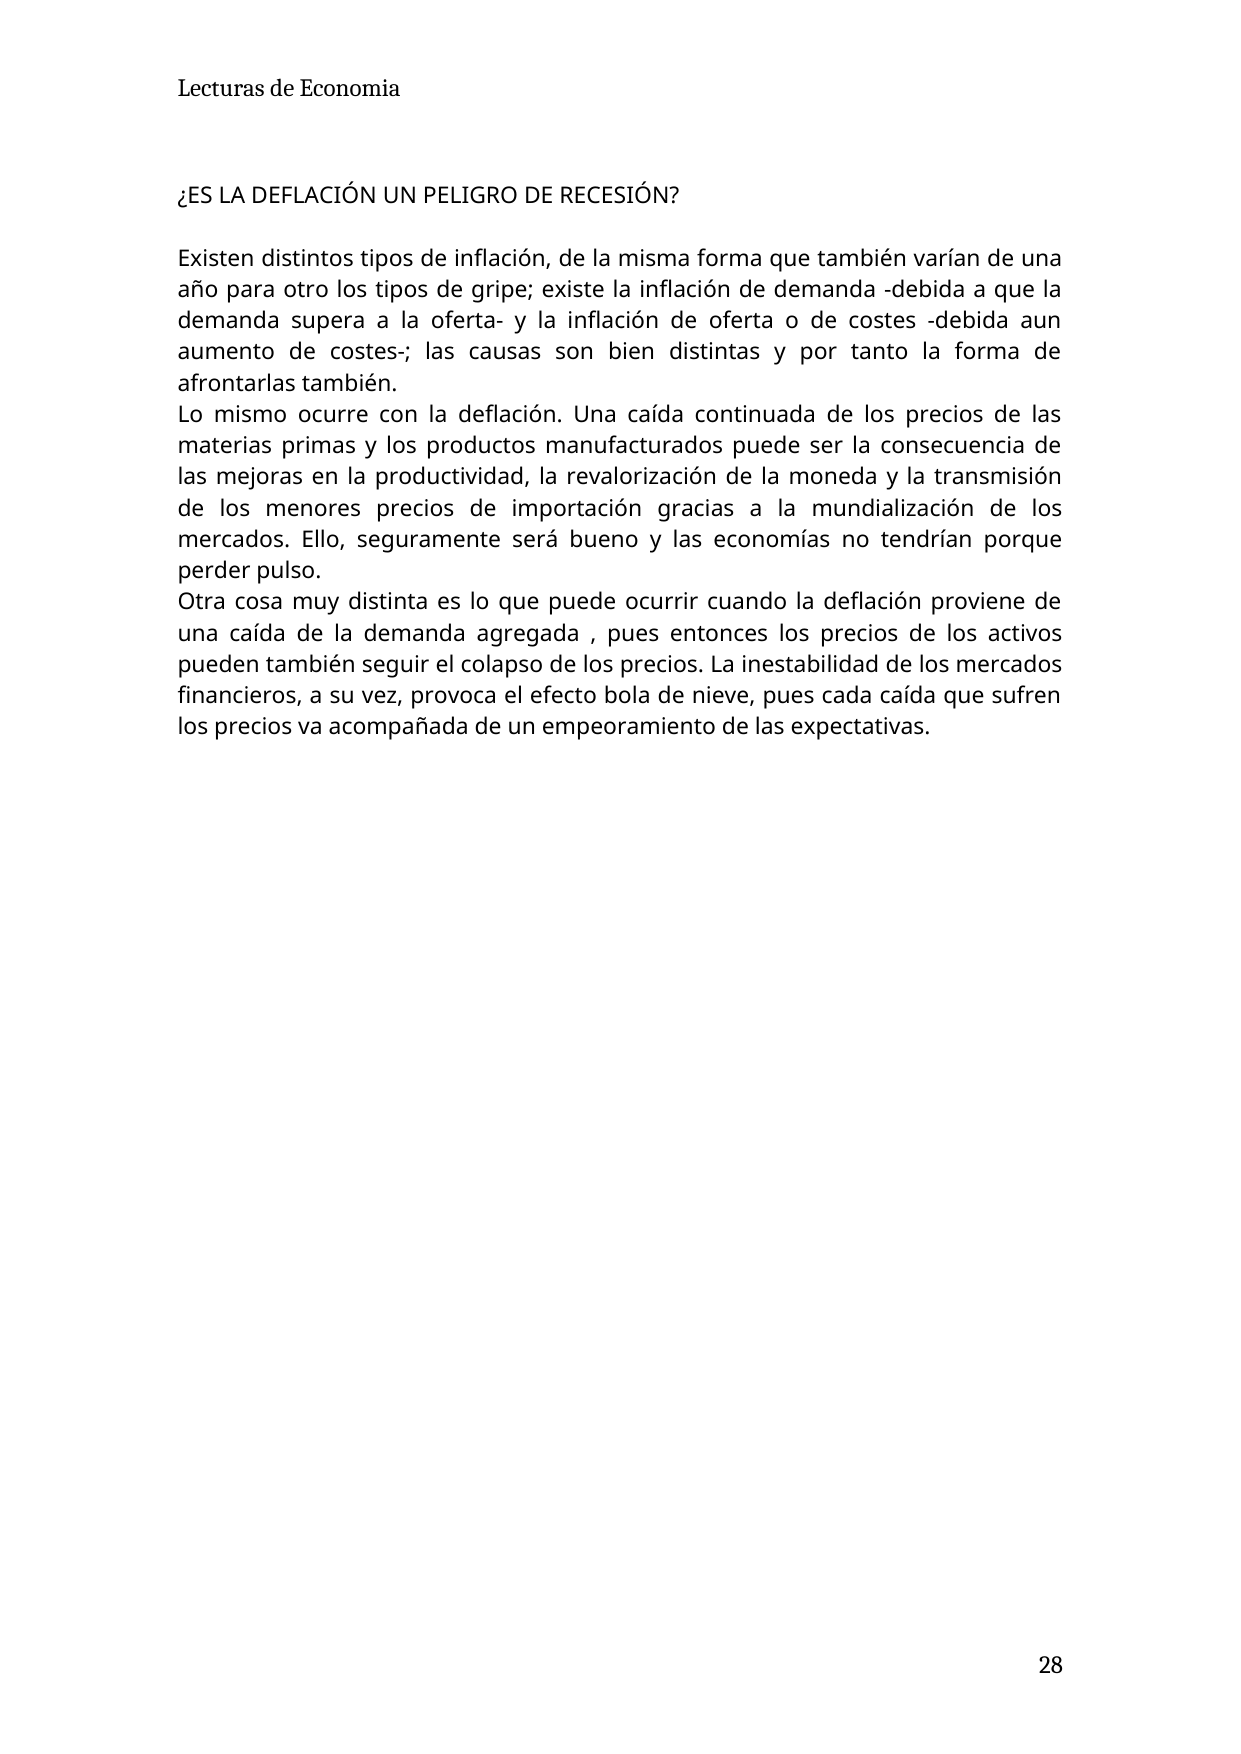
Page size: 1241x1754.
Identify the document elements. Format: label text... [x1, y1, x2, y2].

text Otra cosa muy distinta es lo que puede ocurrir cuando la deflación proviene de una caída de la demanda agregada , pues entonces los precios de los activos pueden también seguir el colapso de los precios. La inestabilidad de los mercados financieros, a su vez, provoca el efecto bola de nieve, pues cada caída que sufren los precios va acompañada de un empeoramiento de las expectativas. [177, 585, 1063, 741]
text Lo mismo ocurre con la deflación. Una caída continuada de los precios de las materias primas y los productos manufacturados puede ser la consecuencia de las mejoras en la productividad, la revalorización de la moneda y la transmisión de los menores precios de importación gracias a la mundialización de los mercados. Ello, seguramente será bueno y las economías no tendrían porque perder pulso. [177, 398, 1063, 585]
text Existen distintos tipos de inflación, de la misma forma que también varían de una año para otro los tipos de gripe; existe la inflación de demanda -debida a que la demanda supera a la oferta- y la inflación de oferta o de costes -debida aun aumento de costes-; las causas son bien distintas y por tanto la forma de afrontarlas también. [177, 241, 1063, 398]
text ¿ES LA DEFLACIÓN UN PELIGRO DE RECESIÓN? [177, 179, 1063, 210]
